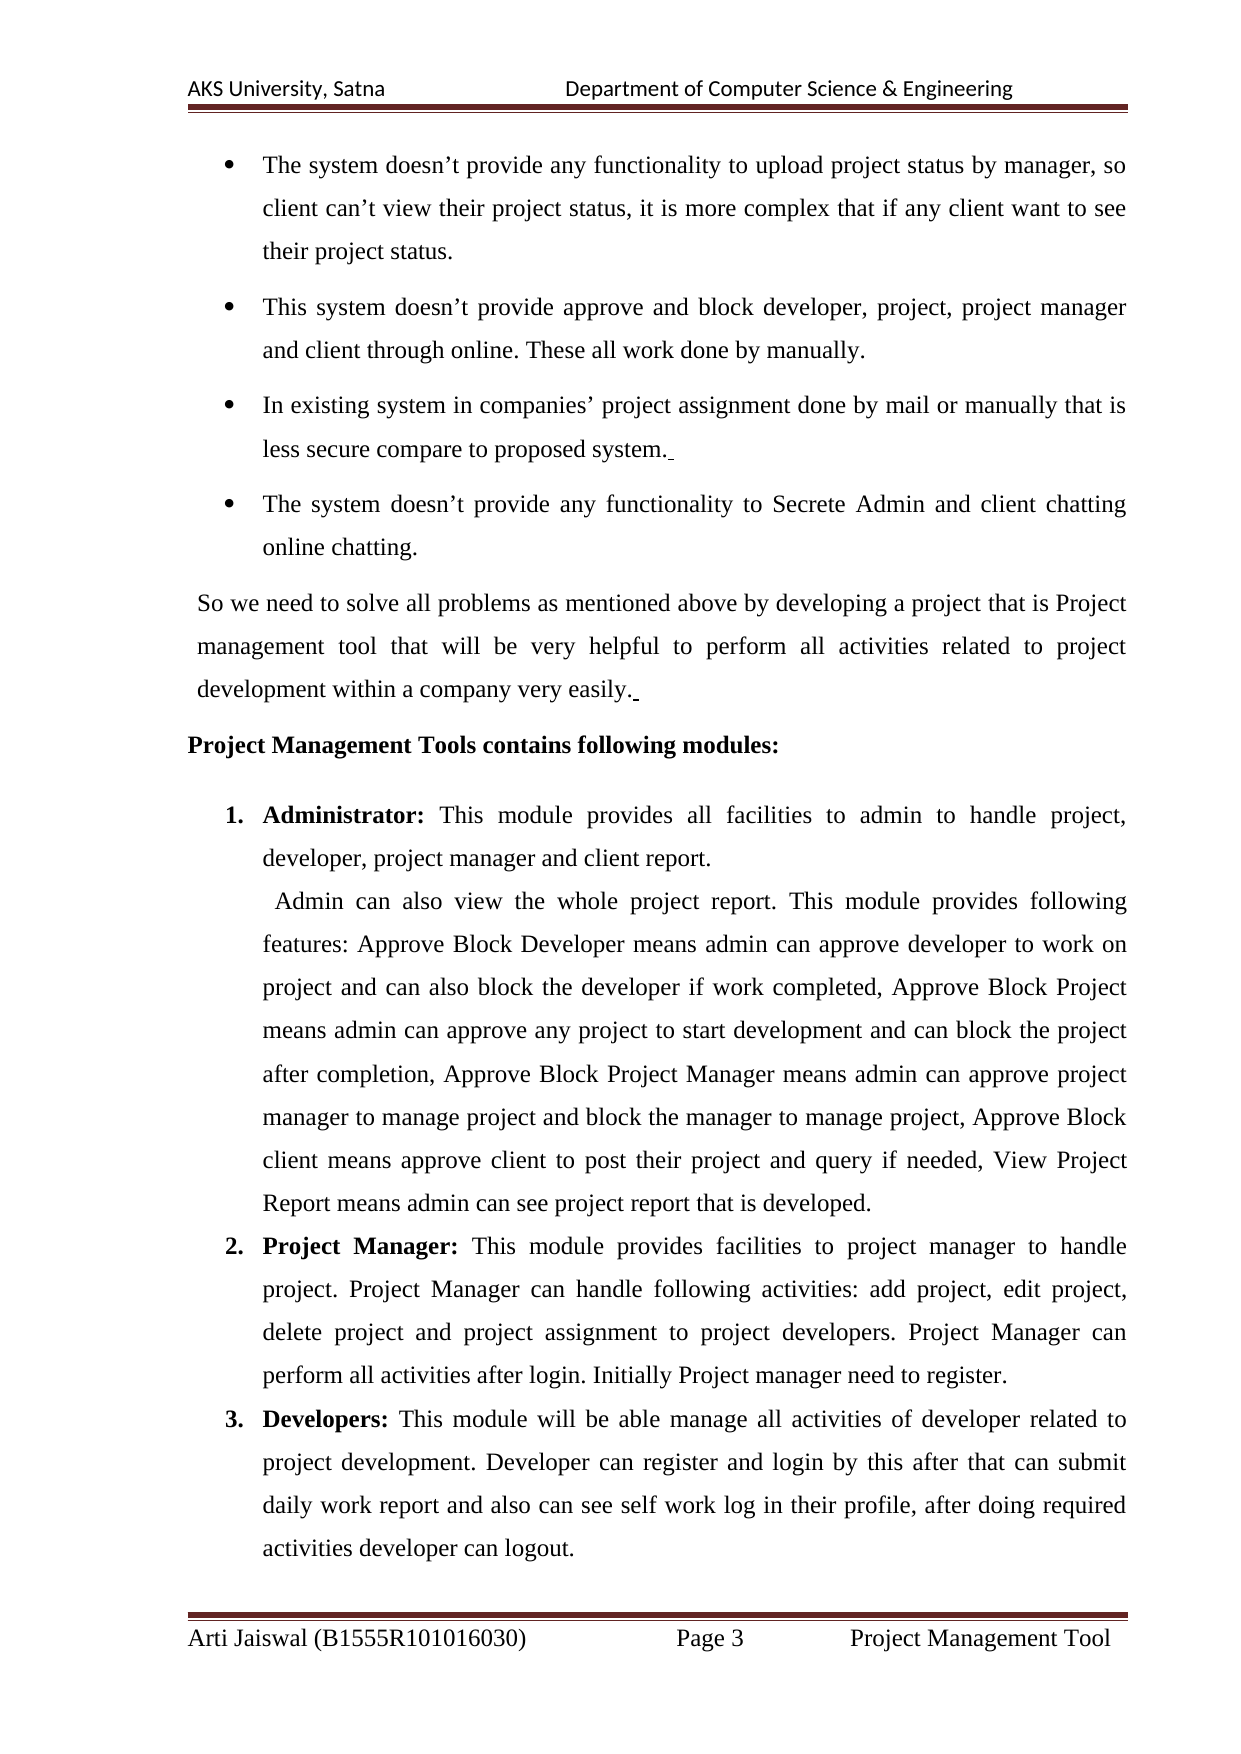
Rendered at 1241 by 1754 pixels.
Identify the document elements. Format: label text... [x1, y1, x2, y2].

text Project Management Tools contains following modules: [187, 730, 1128, 759]
list The system doesn’t provide any functionality to Secrete Admin and client chatting online chatting. [225, 489, 1128, 561]
text So we need to solve all problems as mentioned above by developing a project that is Project management tool that will be very helpful to perform all activities related to project development within a company very easily. [197, 588, 1128, 703]
list Admin can also view the whole project report. This module provides following features: Approve Block Developer means admin can approve developer to work on project and can also block the developer if work completed, Approve Block Project means admin can approve any project to start development and can block the project after completion, Approve Block Project Manager means admin can approve project manager to manage project and block the manager to manage project, Approve Block client means approve client to post their project and query if needed, View Project Report means admin can see project report that is developed. [262, 886, 1128, 1217]
list In existing system in companies’ project assignment done by mail or manually that is less secure compare to proposed system. [225, 391, 1128, 462]
list Developers: This module will be able manage all activities of developer related to project development. Developer can register and login by this after that can submit daily work report and also can see self work log in their profile, after doing required activities developer can logout. [225, 1404, 1128, 1562]
list Project Manager: This module provides facilities to project manager to handle project. Project Manager can handle following activities: add project, edit project, delete project and project assignment to project developers. Project Manager can perform all activities after login. Initially Project manager need to register. [225, 1231, 1128, 1389]
list The system doesn’t provide any functionality to upload project status by manager, so client can’t view their project status, it is more complex that if any client want to see their project status. [225, 150, 1128, 265]
list This system doesn’t provide approve and block developer, project, project manager and client through online. These all work done by manually. [225, 292, 1128, 364]
list Administrator: This module provides all facilities to admin to handle project, developer, project manager and client report. [225, 800, 1128, 872]
